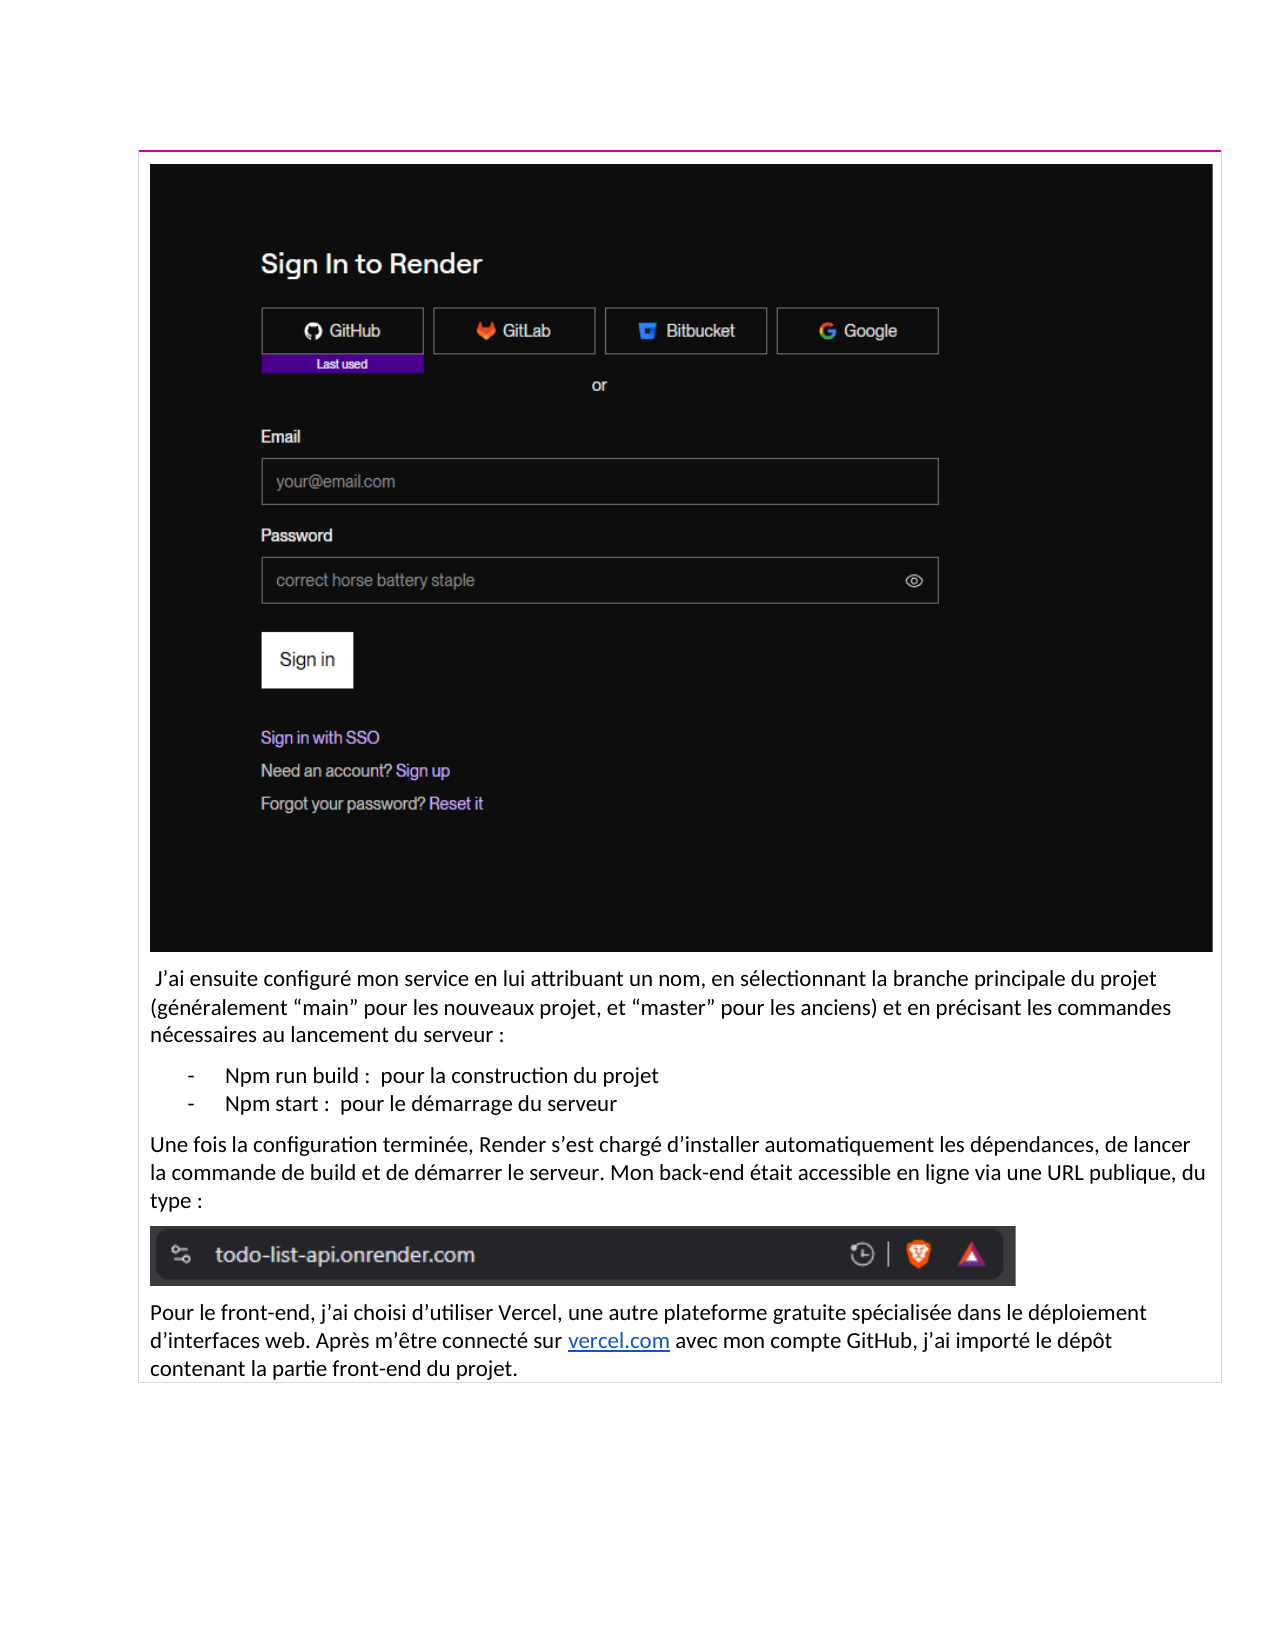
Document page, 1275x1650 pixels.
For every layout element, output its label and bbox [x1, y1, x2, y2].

picture [150, 1226, 1016, 1286]
table_cell [139, 152, 1221, 1382]
picture [150, 164, 1213, 952]
